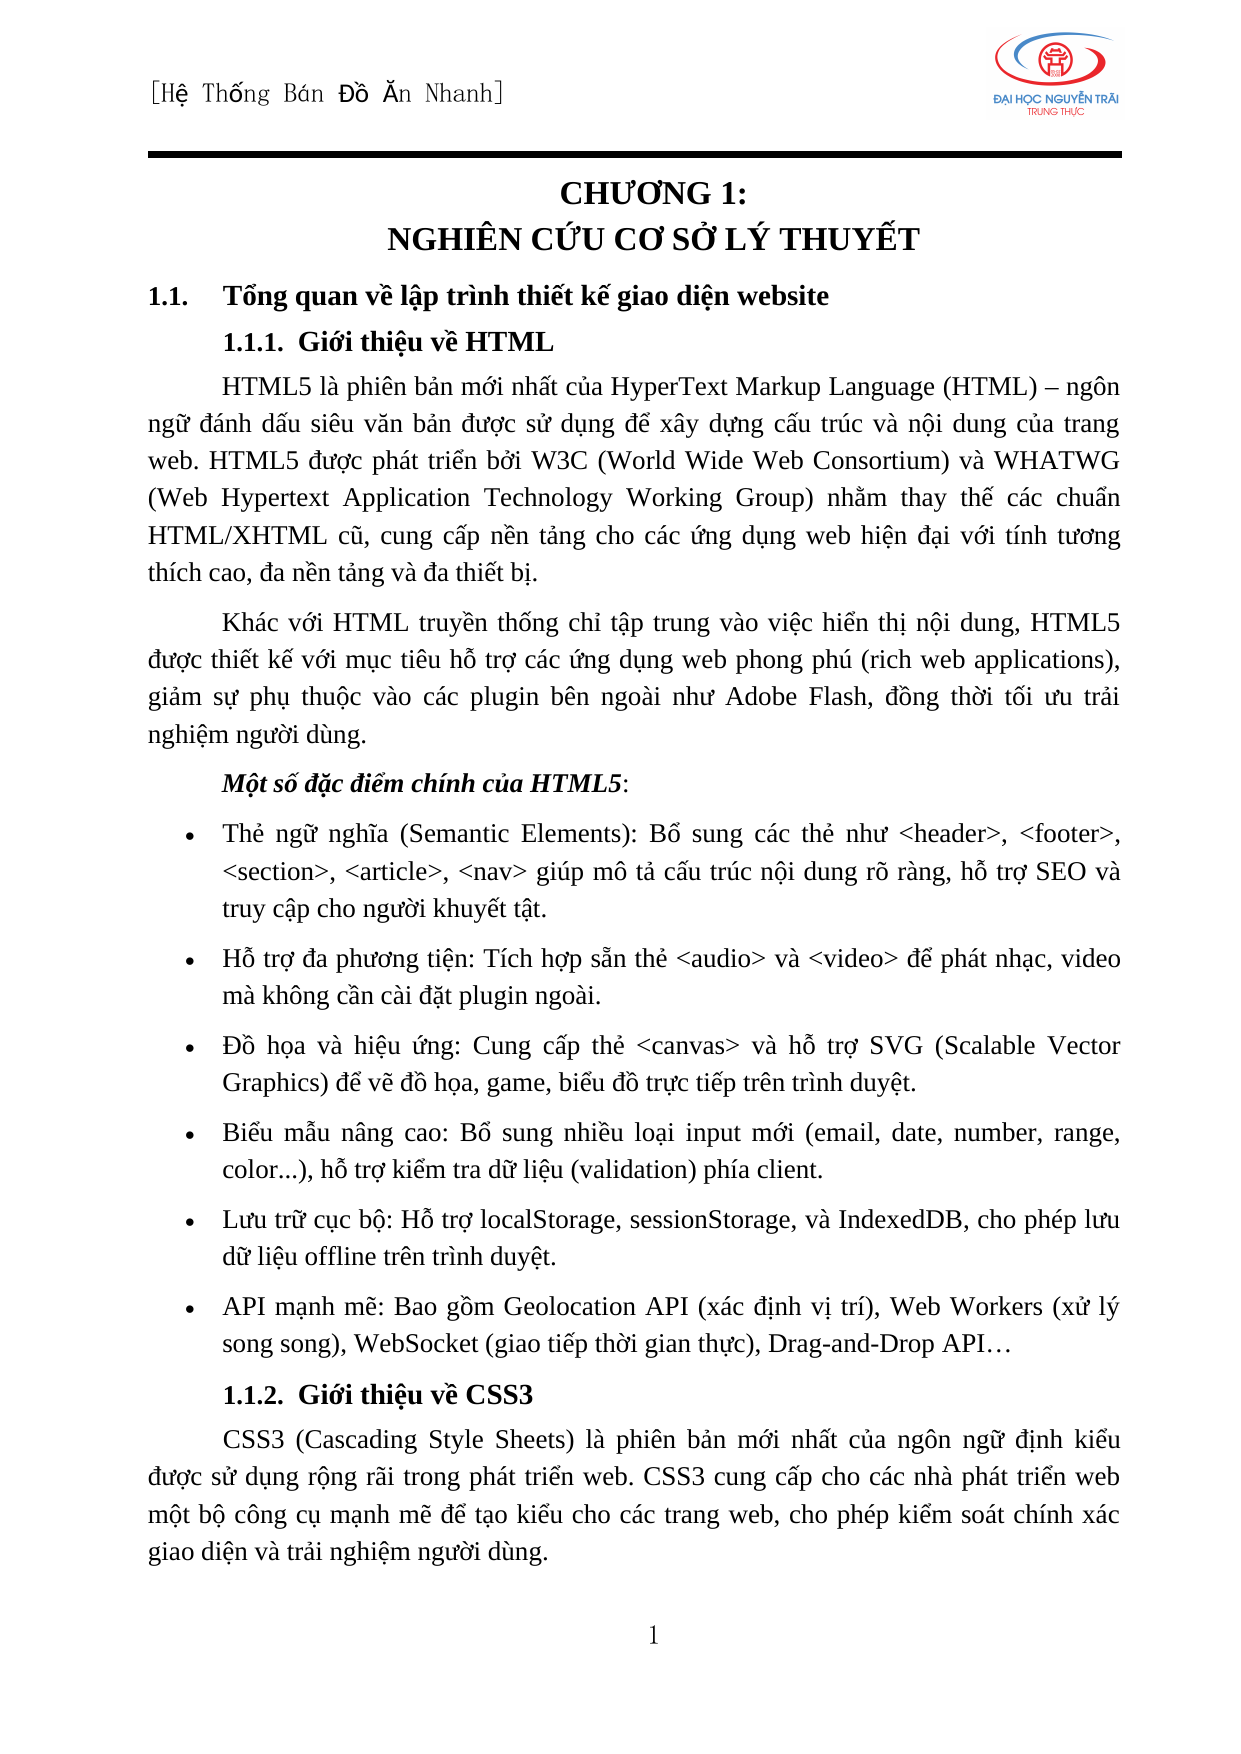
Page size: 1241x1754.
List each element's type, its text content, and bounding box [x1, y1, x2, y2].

list Hỗ trợ đa phương tiện: Tích hợp sẵn thẻ <audio> và <video> để phát nhạc, video mà không cần cài đặt plugin ngoài. [185, 942, 1122, 1010]
text Một số đặc điểm chính của HTML5: [148, 768, 1122, 799]
list Lưu trữ cục bộ: Hỗ trợ localStorage, sessionStorage, và IndexedDB, cho phép lưu dữ liệu offline trên trình duyệt. [185, 1203, 1122, 1271]
list API mạnh mẽ: Bao gồm Geolocation API (xác định vị trí), Web Workers (xử lý song song), WebSocket (giao tiếp thời gian thực), Drag-and-Drop API… [185, 1290, 1122, 1358]
text HTML5 là phiên bản mới nhất của HyperText Markup Language (HTML) – ngôn ngữ đánh dấu siêu văn bản được sử dụng để xây dựng cấu trúc và nội dung của trang web. HTML5 được phát triển bởi W3C (World Wide Web Consortium) và WHATWG (Web Hypertext Application Technology Working Group) nhằm thay thế các chuẩn HTML/XHTML cũ, cung cấp nền tảng cho các ứng dụng web hiện đại với tính tương thích cao, đa nền tảng và đa thiết bị. [148, 370, 1122, 587]
subtitle Tổng quan về lập trình thiết kế giao diện website [148, 278, 1122, 311]
subtitle CHƯƠNG 1: NGHIÊN CỨU CƠ SỞ LÝ THUYẾT [185, 173, 1122, 257]
text Khác với HTML truyền thống chỉ tập trung vào việc hiển thị nội dung, HTML5 được thiết kế với mục tiêu hỗ trợ các ứng dụng web phong phú (rich web applications), giảm sự phụ thuộc vào các plugin bên ngoài như Adobe Flash, đồng thời tối ưu trải nghiệm người dùng. [148, 606, 1122, 749]
text CSS3 (Cascading Style Sheets) là phiên bản mới nhất của ngôn ngữ định kiểu được sử dụng rộng rãi trong phát triển web. CSS3 cung cấp cho các nhà phát triển web một bộ công cụ mạnh mẽ để tạo kiểu cho các trang web, cho phép kiểm soát chính xác giao diện và trải nghiệm người dùng. [148, 1423, 1122, 1566]
list Biểu mẫu nâng cao: Bổ sung nhiều loại input mới (email, date, number, range, color...), hỗ trợ kiểm tra dữ liệu (validation) phía client. [185, 1116, 1122, 1184]
picture [986, 27, 1125, 120]
list Thẻ ngữ nghĩa (Semantic Elements): Bổ sung các thẻ như <header>, <footer>, <section>, <article>, <nav> giúp mô tả cấu trúc nội dung rõ ràng, hỗ trợ SEO và truy cập cho người khuyết tật. [185, 817, 1122, 923]
subtitle Giới thiệu về HTML [223, 324, 1122, 357]
subtitle Giới thiệu về CSS3 [223, 1377, 1122, 1411]
list Đồ họa và hiệu ứng: Cung cấp thẻ <canvas> và hỗ trợ SVG (Scalable Vector Graphics) để vẽ đồ họa, game, biểu đồ trực tiếp trên trình duyệt. [185, 1029, 1122, 1097]
